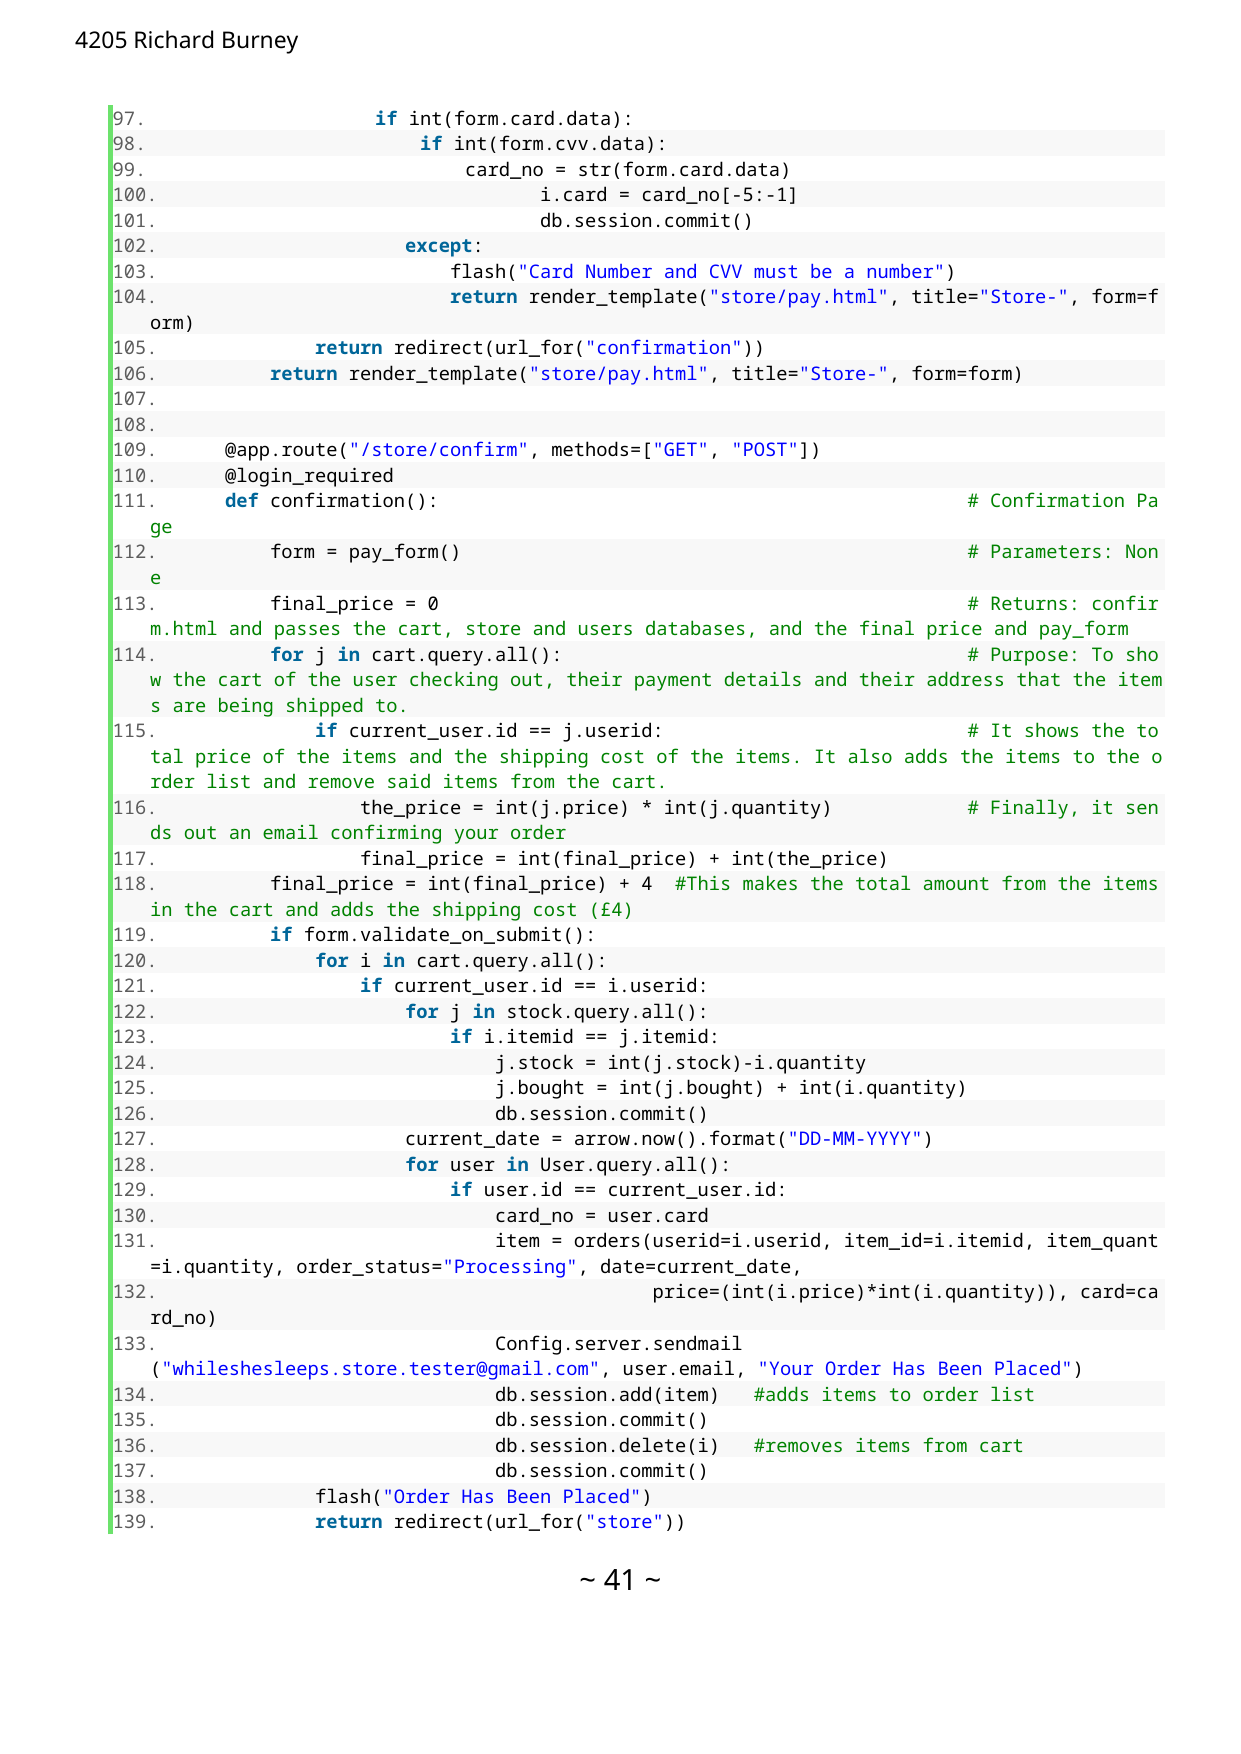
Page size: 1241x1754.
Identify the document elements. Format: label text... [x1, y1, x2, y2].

list db.session.delete(i) #removes items from cart [113, 1432, 1165, 1457]
list return render_template("store/pay.html", title="Store-", form=form) [113, 360, 1165, 386]
list for user in User.query.all(): [113, 1151, 1165, 1177]
list Config.server.sendmail("whileshesleeps.store.tester@gmail.com", user.email, "Your Order Has Been Placed") [113, 1330, 1165, 1381]
list if current_user.id == i.userid: [113, 973, 1165, 998]
list for j in cart.query.all(): # Purpose: To show the cart of the user checking out, their payment details and their address that the items are being shipped to. [113, 641, 1165, 717]
list if i.itemid == j.itemid: [113, 1024, 1165, 1049]
list card_no = str(form.card.data) [113, 156, 1165, 181]
list db.session.commit() [113, 207, 1165, 232]
list db.session.commit() [113, 1457, 1165, 1483]
list db.session.commit() [113, 1406, 1165, 1432]
list if user.id == current_user.id: [113, 1177, 1165, 1202]
list flash("Order Has Been Placed") [113, 1483, 1165, 1508]
list current_date = arrow.now().format("DD-MM-YYYY") [113, 1126, 1165, 1151]
list card_no = user.card [113, 1202, 1165, 1228]
list final_price = int(final_price) + int(the_price) [113, 845, 1165, 871]
list def confirmation(): # Confirmation Page [113, 488, 1165, 539]
list the_price = int(j.price) * int(j.quantity) # Finally, it sends out an email confirming your order [113, 794, 1165, 845]
list item = orders(userid=i.userid, item_id=i.itemid, item_quant=i.quantity, order_status="Processing", date=current_date, [113, 1228, 1165, 1279]
list j.stock = int(j.stock)-i.quantity [113, 1049, 1165, 1075]
list i.card = card_no[-5:-1] [113, 181, 1165, 207]
list @app.route("/store/confirm", methods=["GET", "POST"]) [113, 437, 1165, 462]
list form = pay_form() # Parameters: None [113, 539, 1165, 590]
list price=(int(i.price)*int(i.quantity)), card=card_no) [113, 1279, 1165, 1330]
list db.session.commit() [113, 1100, 1165, 1126]
list for j in stock.query.all(): [113, 998, 1165, 1024]
list return render_template("store/pay.html", title="Store-", form=form) [113, 283, 1165, 334]
list flash("Card Number and CVV must be a number") [113, 258, 1165, 283]
list if form.validate_on_submit(): [113, 922, 1165, 947]
list if current_user.id == j.userid: # It shows the total price of the items and the shipping cost of the items. It also adds the items to the order list and remove said items from the cart. [113, 717, 1165, 794]
list if int(form.card.data): [113, 105, 1165, 130]
list db.session.add(item) #adds items to order list [113, 1381, 1165, 1406]
list final_price = int(final_price) + 4 #This makes the total amount from the items in the cart and adds the shipping cost (£4) [113, 871, 1165, 922]
list final_price = 0 # Returns: confirm.html and passes the cart, store and users databases, and the final price and pay_form [113, 590, 1165, 641]
list @login_required [113, 462, 1165, 488]
list for i in cart.query.all(): [113, 947, 1165, 973]
list return redirect(url_for("confirmation")) [113, 334, 1165, 360]
list return redirect(url_for("store")) [113, 1508, 1165, 1534]
list j.bought = int(j.bought) + int(i.quantity) [113, 1075, 1165, 1100]
list if int(form.cvv.data): [113, 130, 1165, 156]
list except: [113, 232, 1165, 258]
